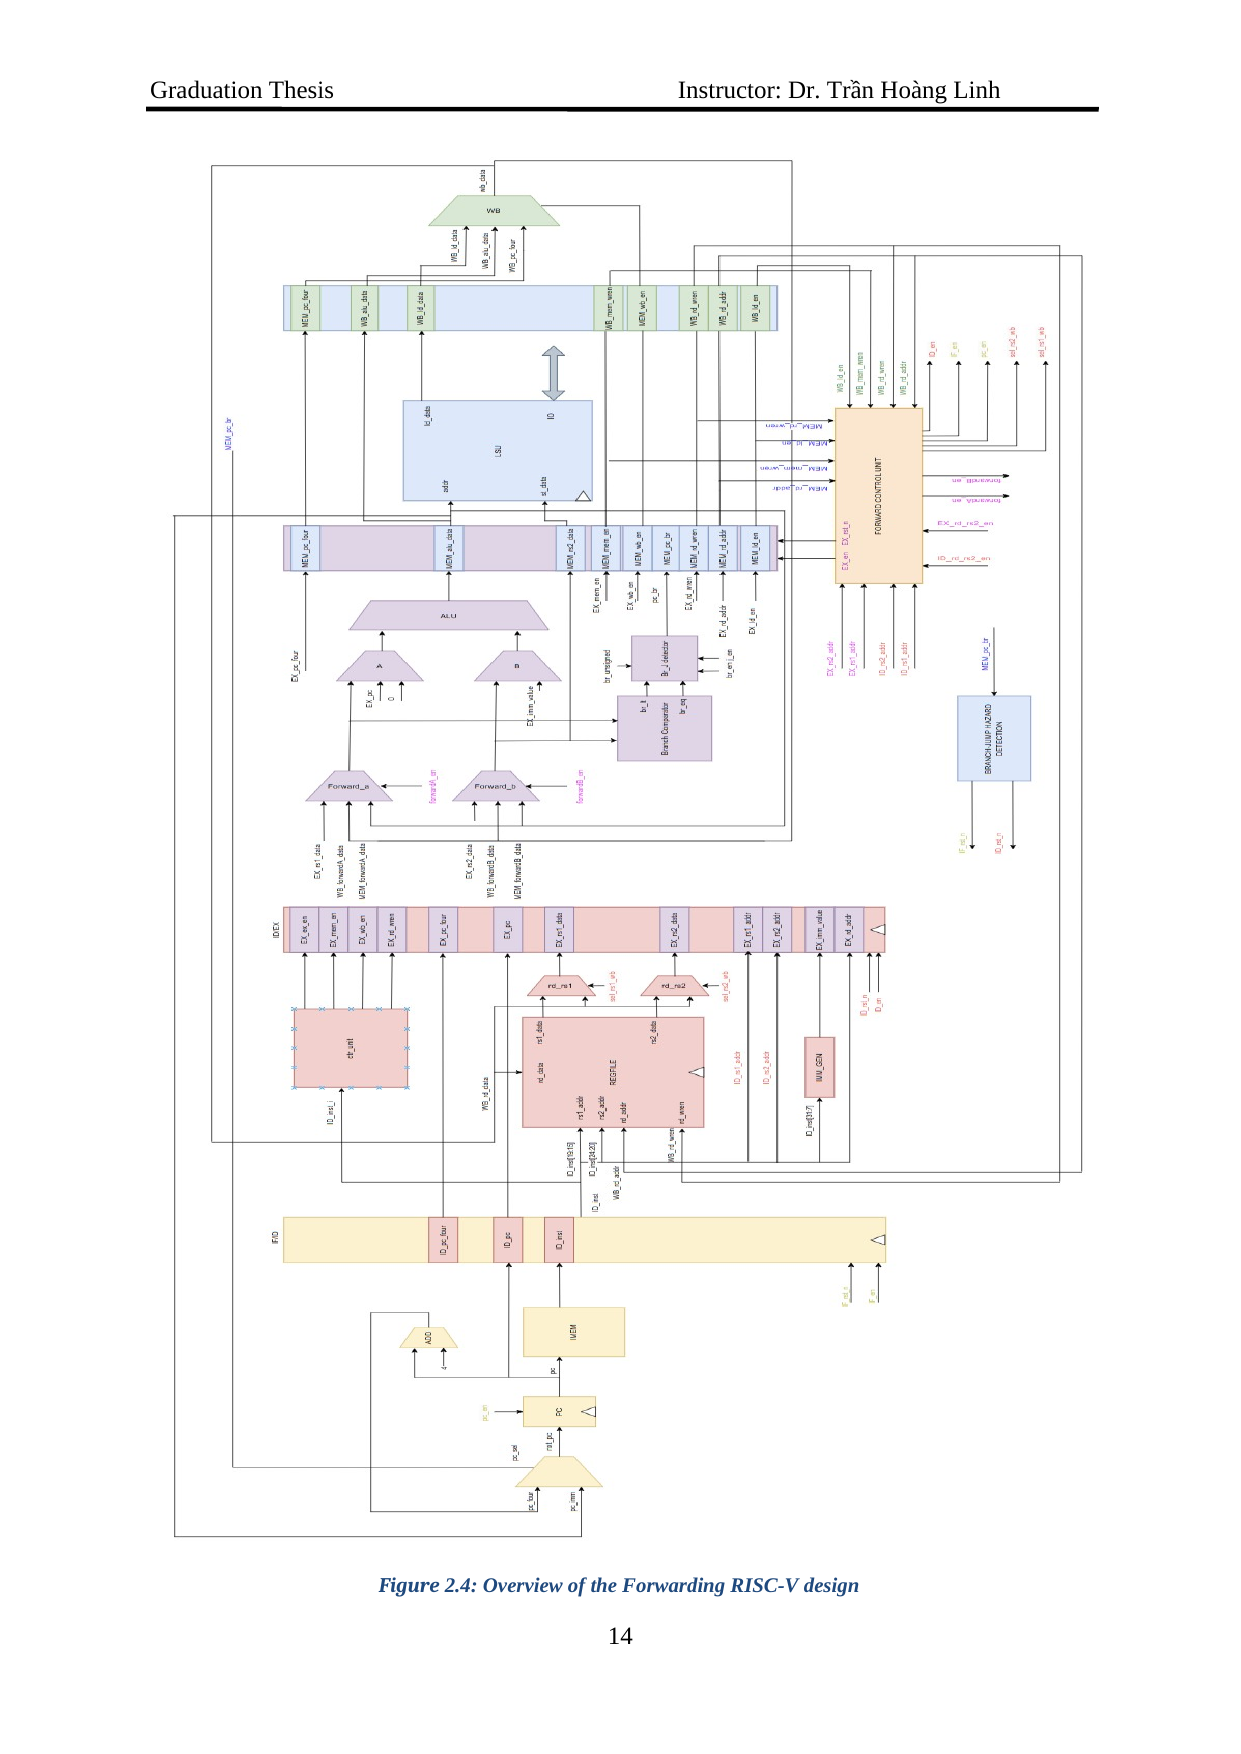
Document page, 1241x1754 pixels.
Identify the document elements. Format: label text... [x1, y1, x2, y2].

subtitle Figure 2.4: Overview of the Forwarding RISC-V design [150, 1548, 1090, 1597]
picture [150, 151, 1091, 1548]
